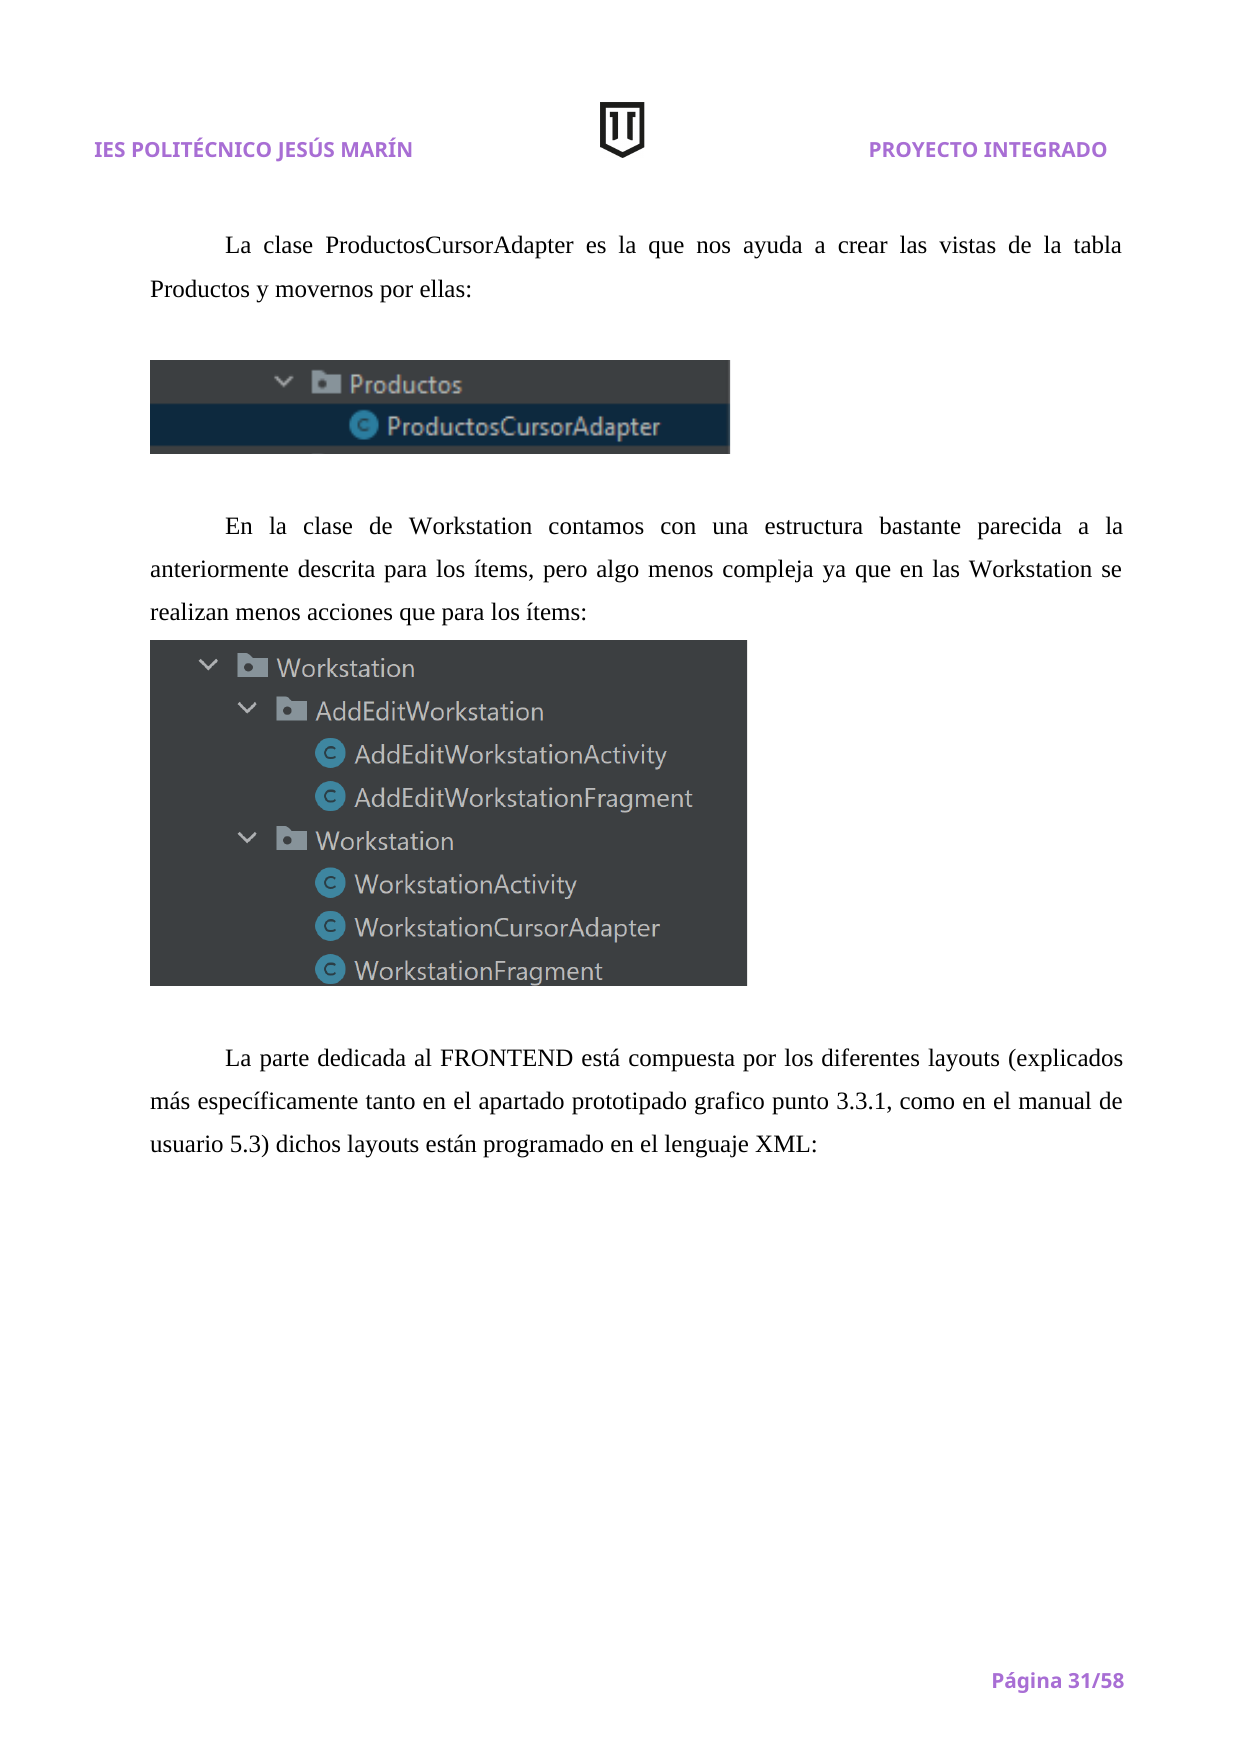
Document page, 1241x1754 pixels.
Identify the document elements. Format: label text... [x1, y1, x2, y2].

text La parte dedicada al FRONTEND está compuesta por los diferentes layouts (explicados más específicamente tanto en el apartado prototipado grafico punto 3.3.1, como en el manual de usuario 5.3) dichos layouts están programado en el lenguaje XML: [150, 1043, 1124, 1158]
text La clase ProductosCursorAdapter es la que nos ayuda a crear las vistas de la tabla Productos y movernos por ellas: [150, 231, 1124, 302]
text En la clase de Workstation contamos con una estructura bastante parecida a la anteriormente descrita para los ítems, pero algo menos compleja ya que en las Workstation se realizan menos acciones que para los ítems: [150, 511, 1124, 626]
picture [600, 102, 645, 158]
picture [150, 360, 731, 454]
picture [150, 640, 748, 986]
